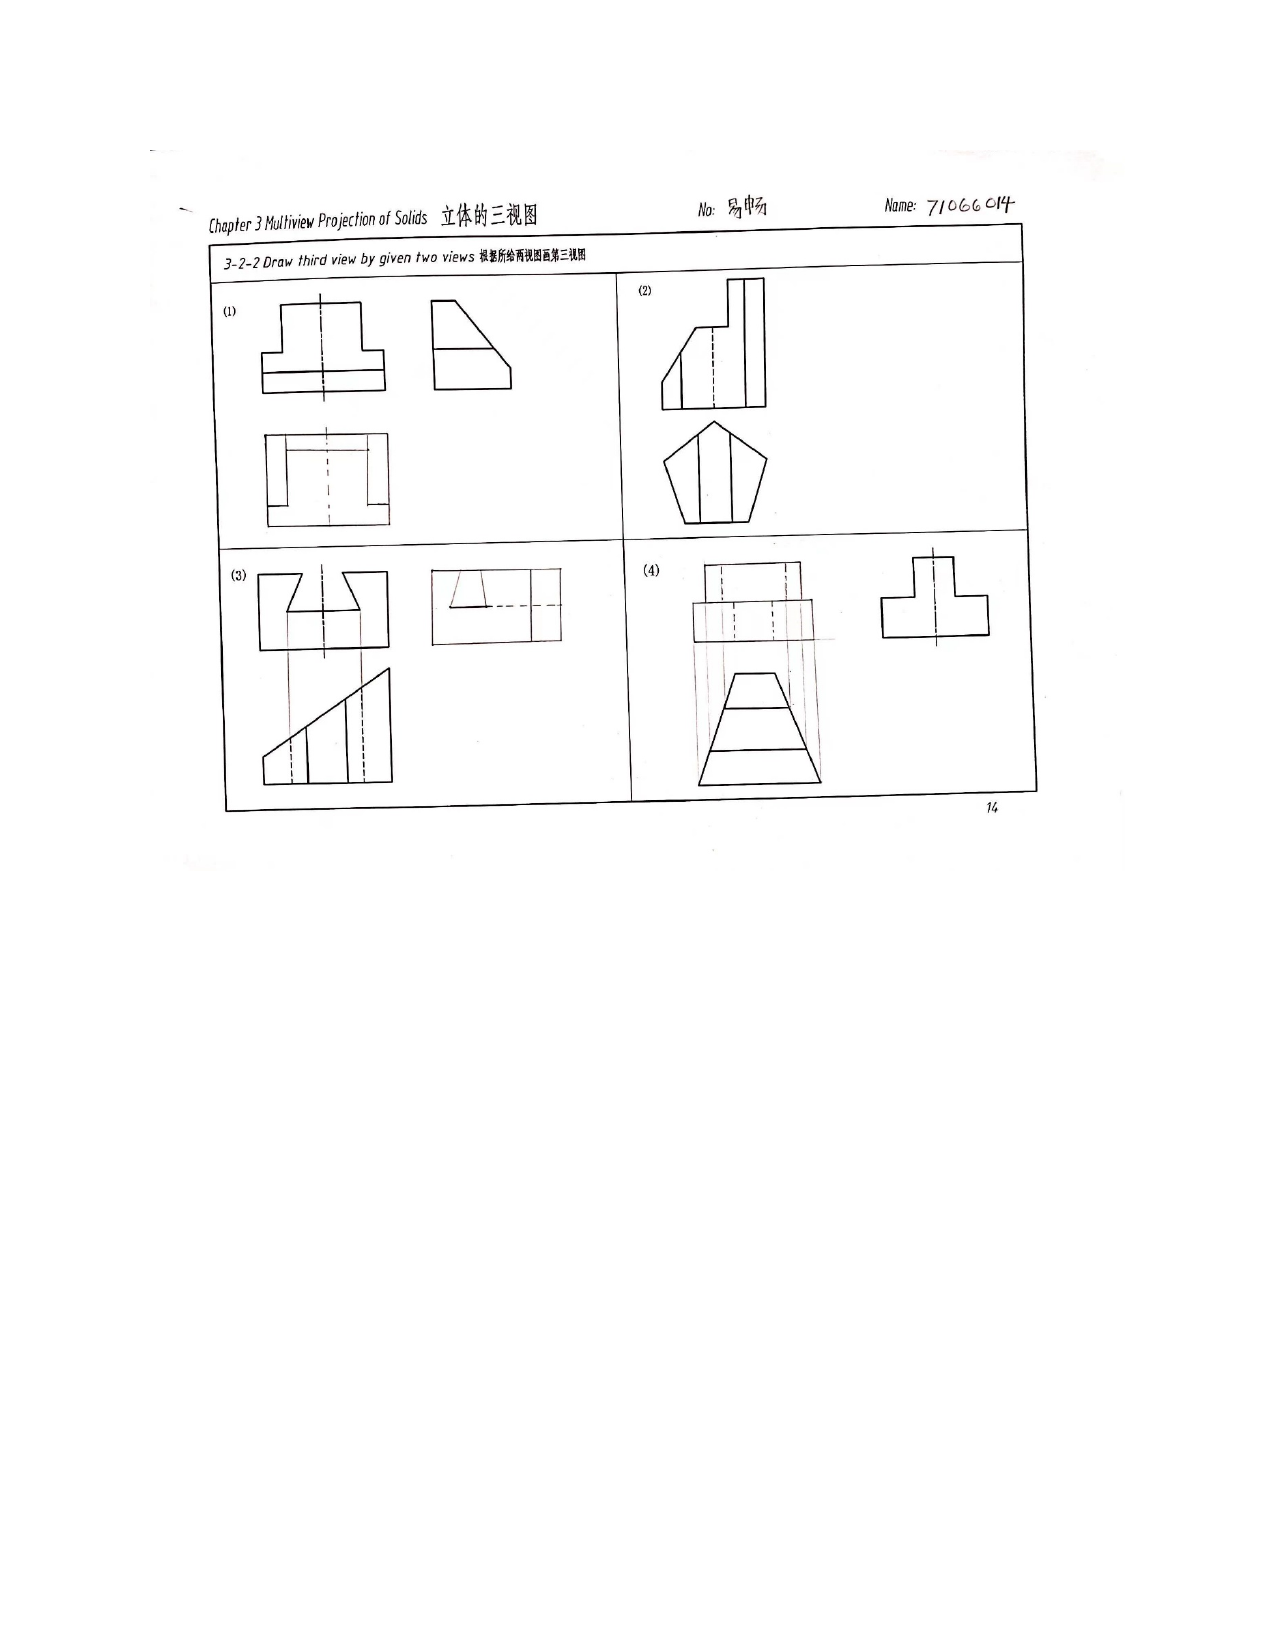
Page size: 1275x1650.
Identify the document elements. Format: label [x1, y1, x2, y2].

picture [150, 150, 1125, 871]
